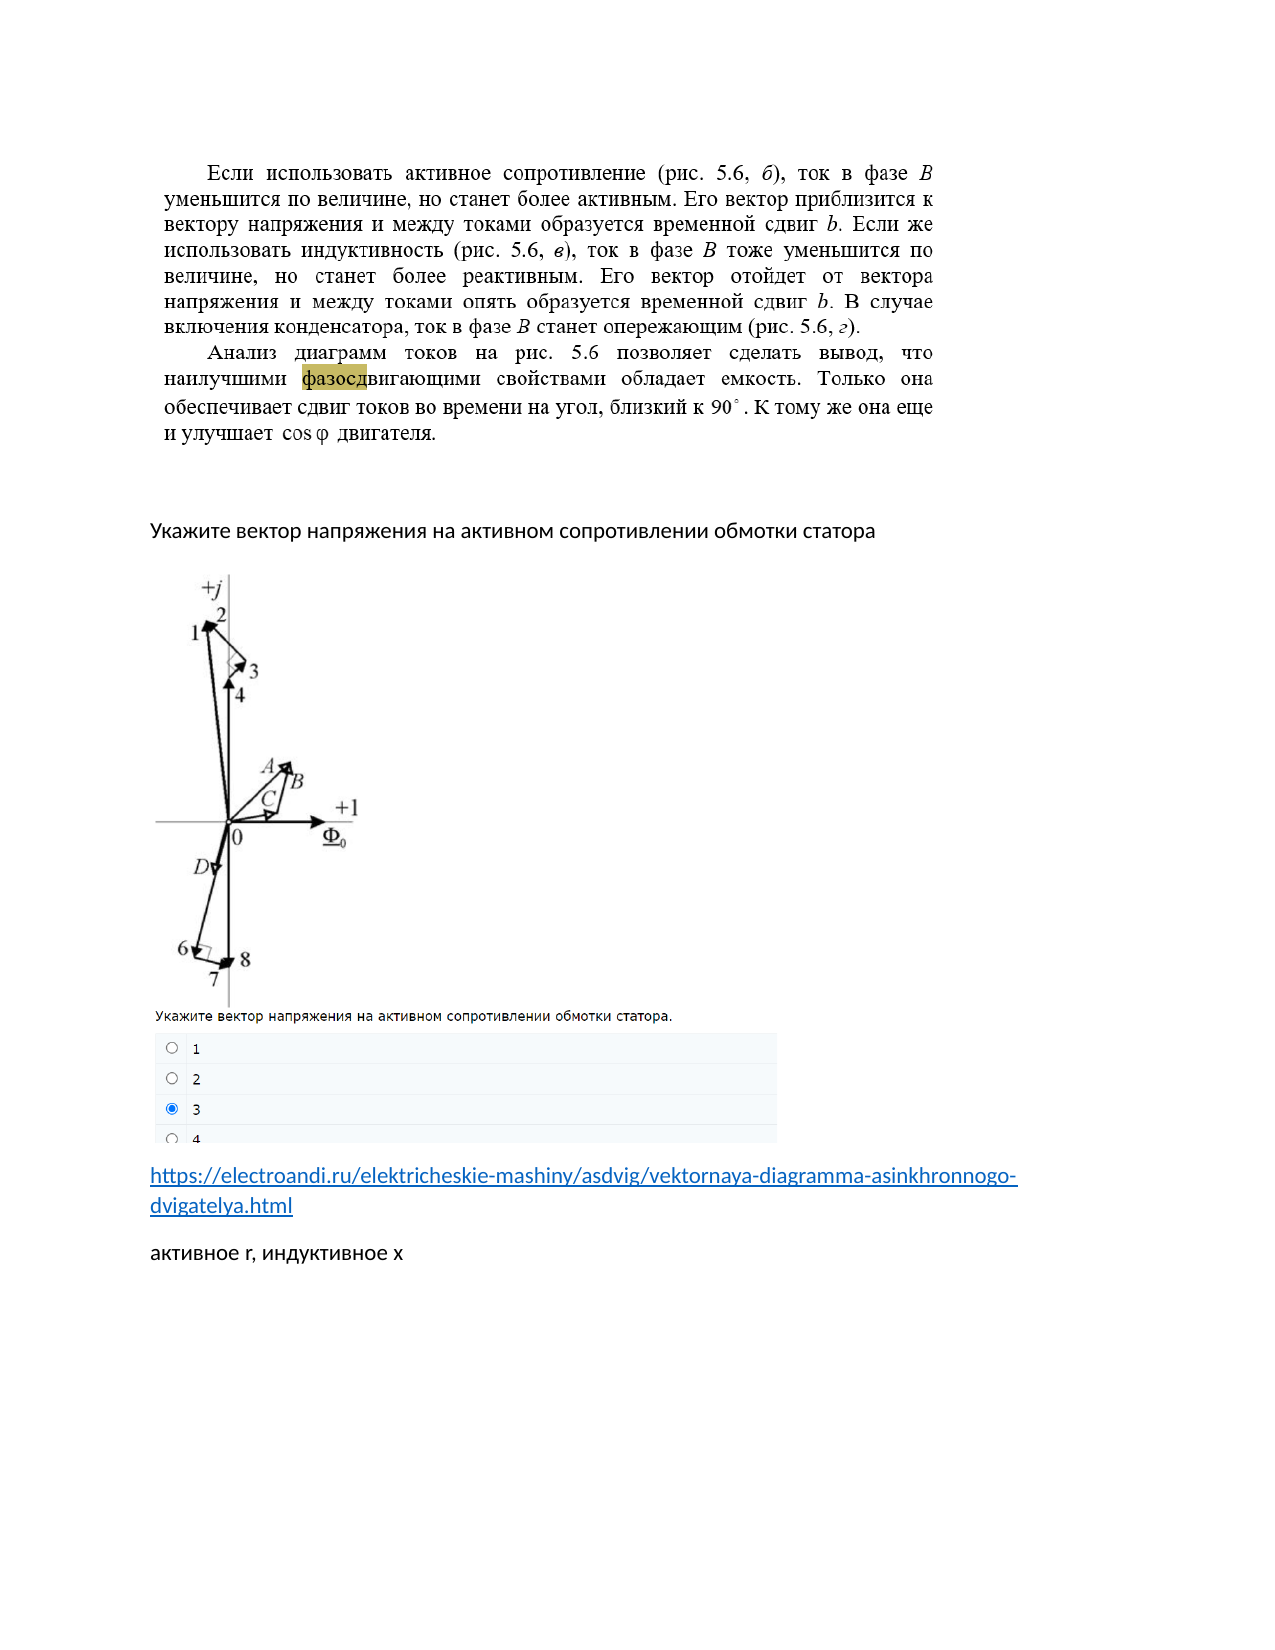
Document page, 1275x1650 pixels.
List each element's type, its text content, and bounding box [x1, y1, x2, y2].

text активное r, индуктивное x [150, 1238, 1125, 1266]
text https://electroandi.ru/elektricheskie-mashiny/asdvig/vektornaya-diagramma-asinkhronnogo-dvigatelya.html [150, 1161, 1125, 1219]
text Укажите вектор напряжения на активном сопротивлении обмотки статора [150, 516, 1125, 544]
picture [150, 150, 943, 451]
picture [150, 562, 778, 1143]
